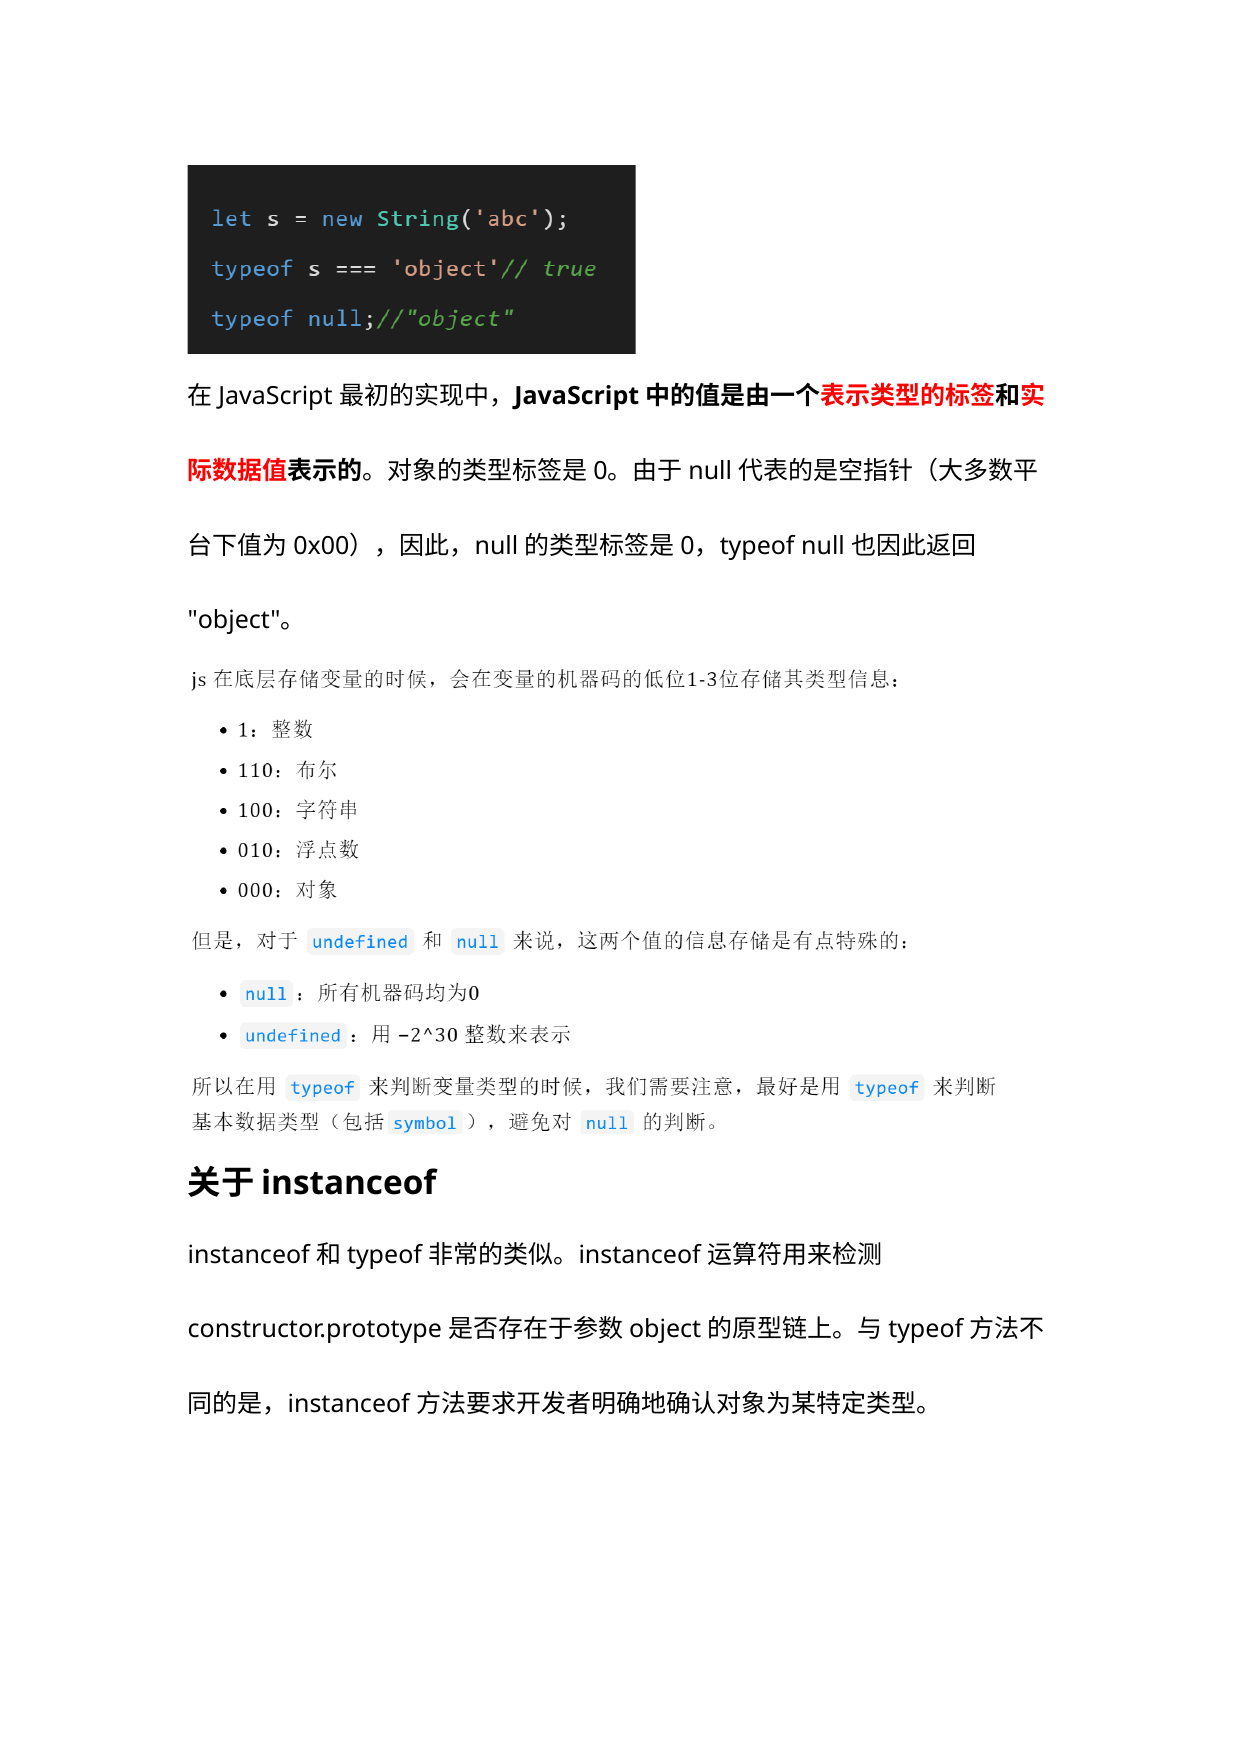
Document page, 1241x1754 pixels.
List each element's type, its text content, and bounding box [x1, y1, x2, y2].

text 关于instanceof [187, 1148, 1053, 1213]
picture [187, 665, 1001, 1134]
picture [187, 165, 636, 354]
text instanceof 和 typeof 非常的类似。instanceof 运算符用来检测 constructor.prototype 是否存在于参数 object 的原型链上。与 typeof 方法不同的是，instanceof 方法要求开发者明确地确认对象为某特定类型。 [187, 1220, 1053, 1434]
text 在 JavaScript 最初的实现中，JavaScript 中的值是由一个表示类型的标签和实际数据值表示的。对象的类型标签是 0。由于 null 代表的是空指针（大多数平台下值为 0x00），因此，null 的类型标签是 0，typeof null 也因此返回 "object"。 [187, 361, 1053, 650]
